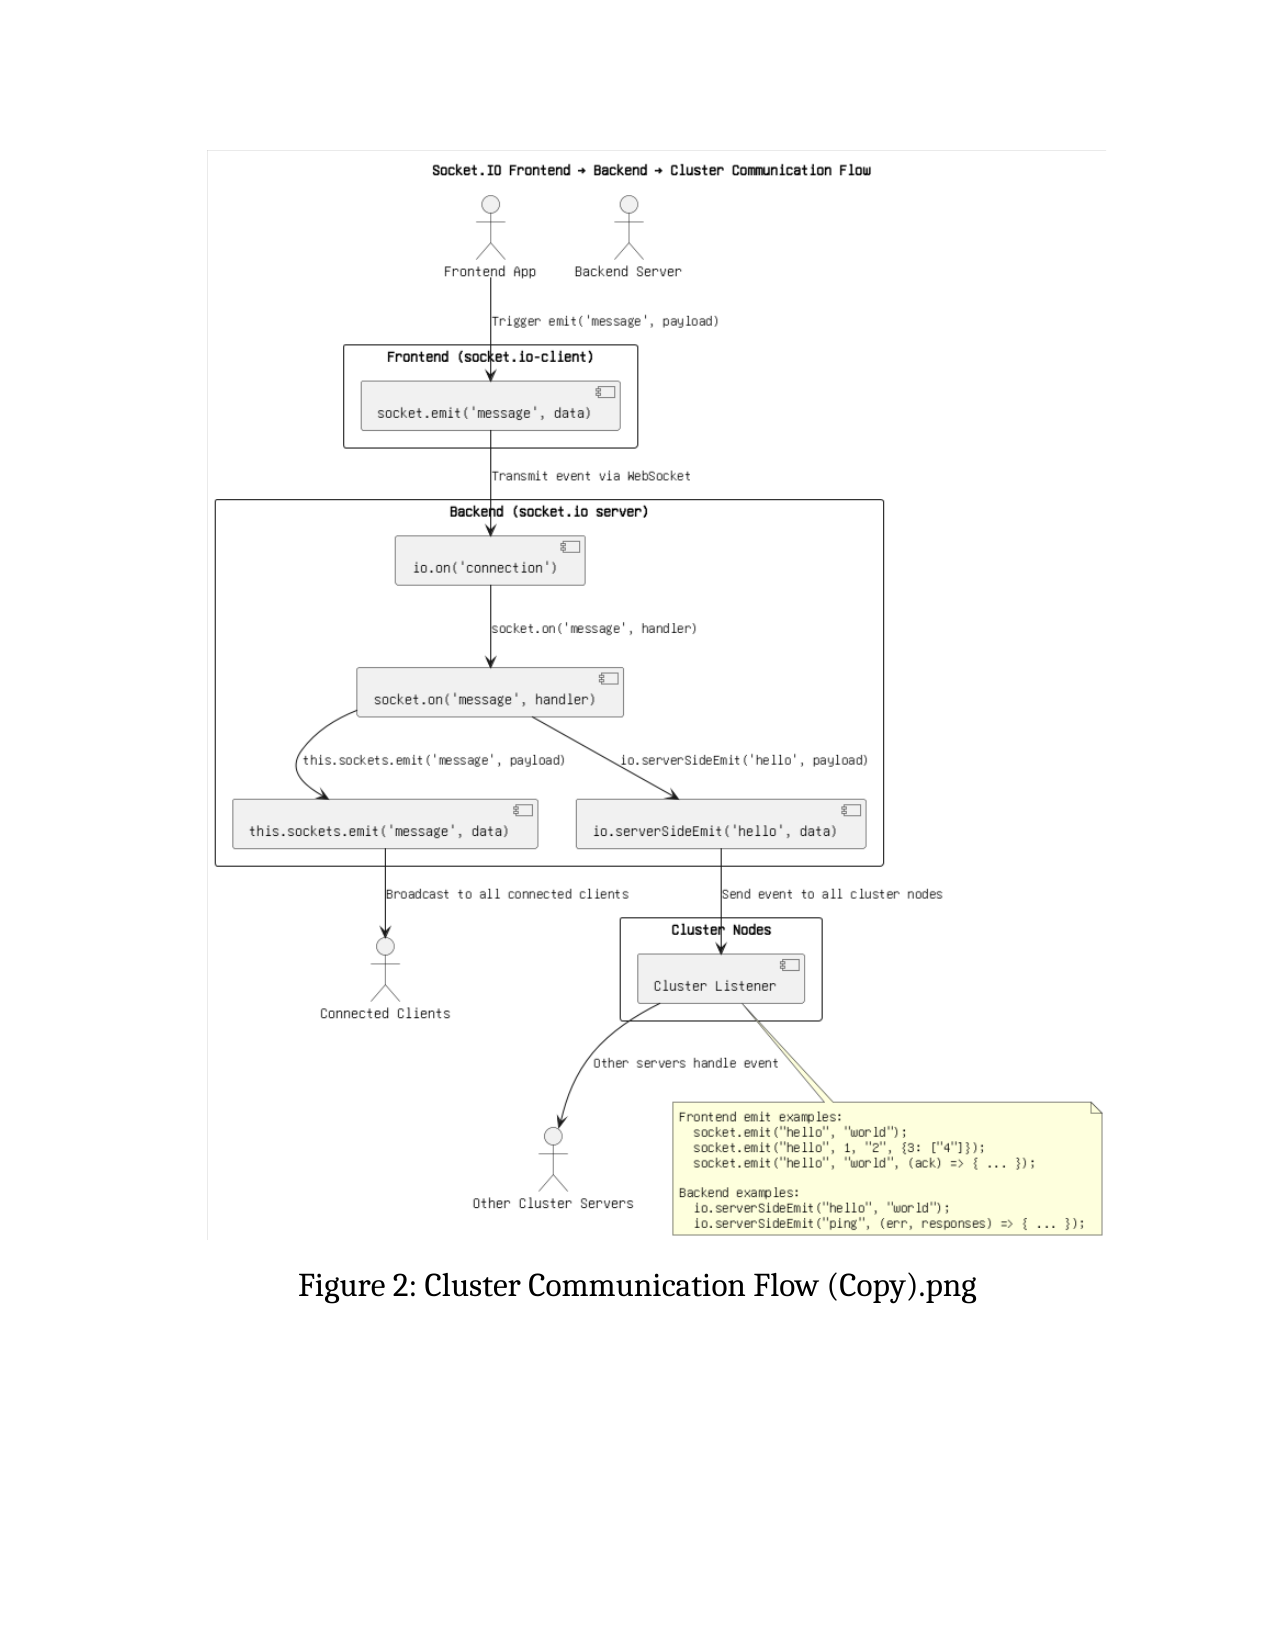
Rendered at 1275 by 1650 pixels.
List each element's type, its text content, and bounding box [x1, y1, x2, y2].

picture [206, 150, 1107, 1240]
text Figure 2: Cluster Communication Flow (Copy).png [187, 1266, 1087, 1304]
